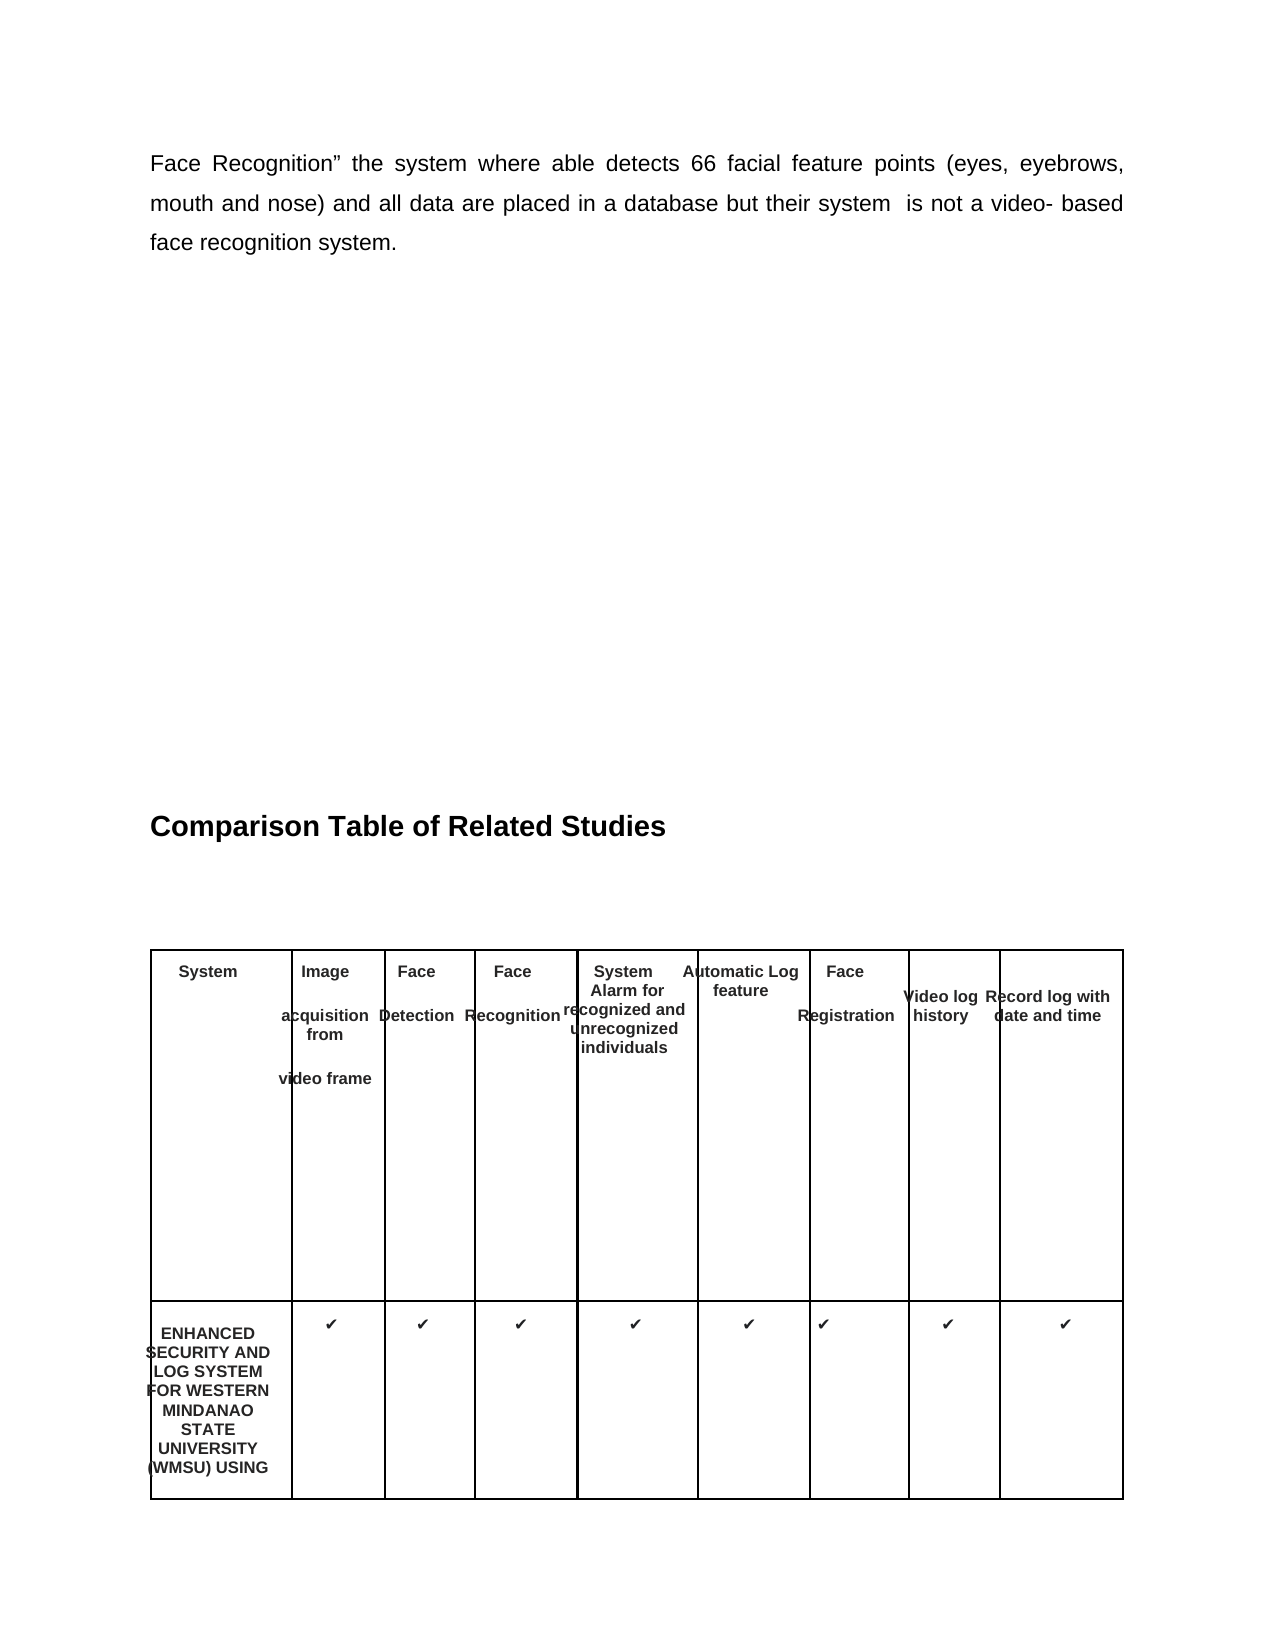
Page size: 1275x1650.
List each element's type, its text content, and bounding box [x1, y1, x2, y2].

table_header System Alarm for recognized and unrecognized individuals [579, 951, 697, 1300]
table_header Image acquisition from video frame [293, 951, 384, 1300]
table_cell ✔ [579, 1302, 697, 1498]
table_cell ✔ [811, 1302, 908, 1498]
table_cell ✔ [699, 1302, 809, 1498]
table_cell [152, 1302, 291, 1498]
table_header Face Registration [811, 951, 908, 1300]
table_header Face Detection [386, 951, 474, 1300]
text Comparison Table of Related Studies [150, 809, 1125, 843]
table_cell ✔ [1001, 1302, 1122, 1498]
table_cell ✔ [293, 1302, 384, 1498]
table_header Video log history [910, 951, 999, 1300]
table_cell ✔ [910, 1302, 999, 1498]
table_header Record log with date and time [1001, 951, 1122, 1300]
table_header Automatic Log feature [699, 951, 809, 1300]
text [150, 150, 1125, 255]
table_header Face Recognition [476, 951, 576, 1300]
table_cell ✔ [386, 1302, 474, 1498]
table_cell ✔ [476, 1302, 576, 1498]
table_header System [152, 951, 291, 1300]
